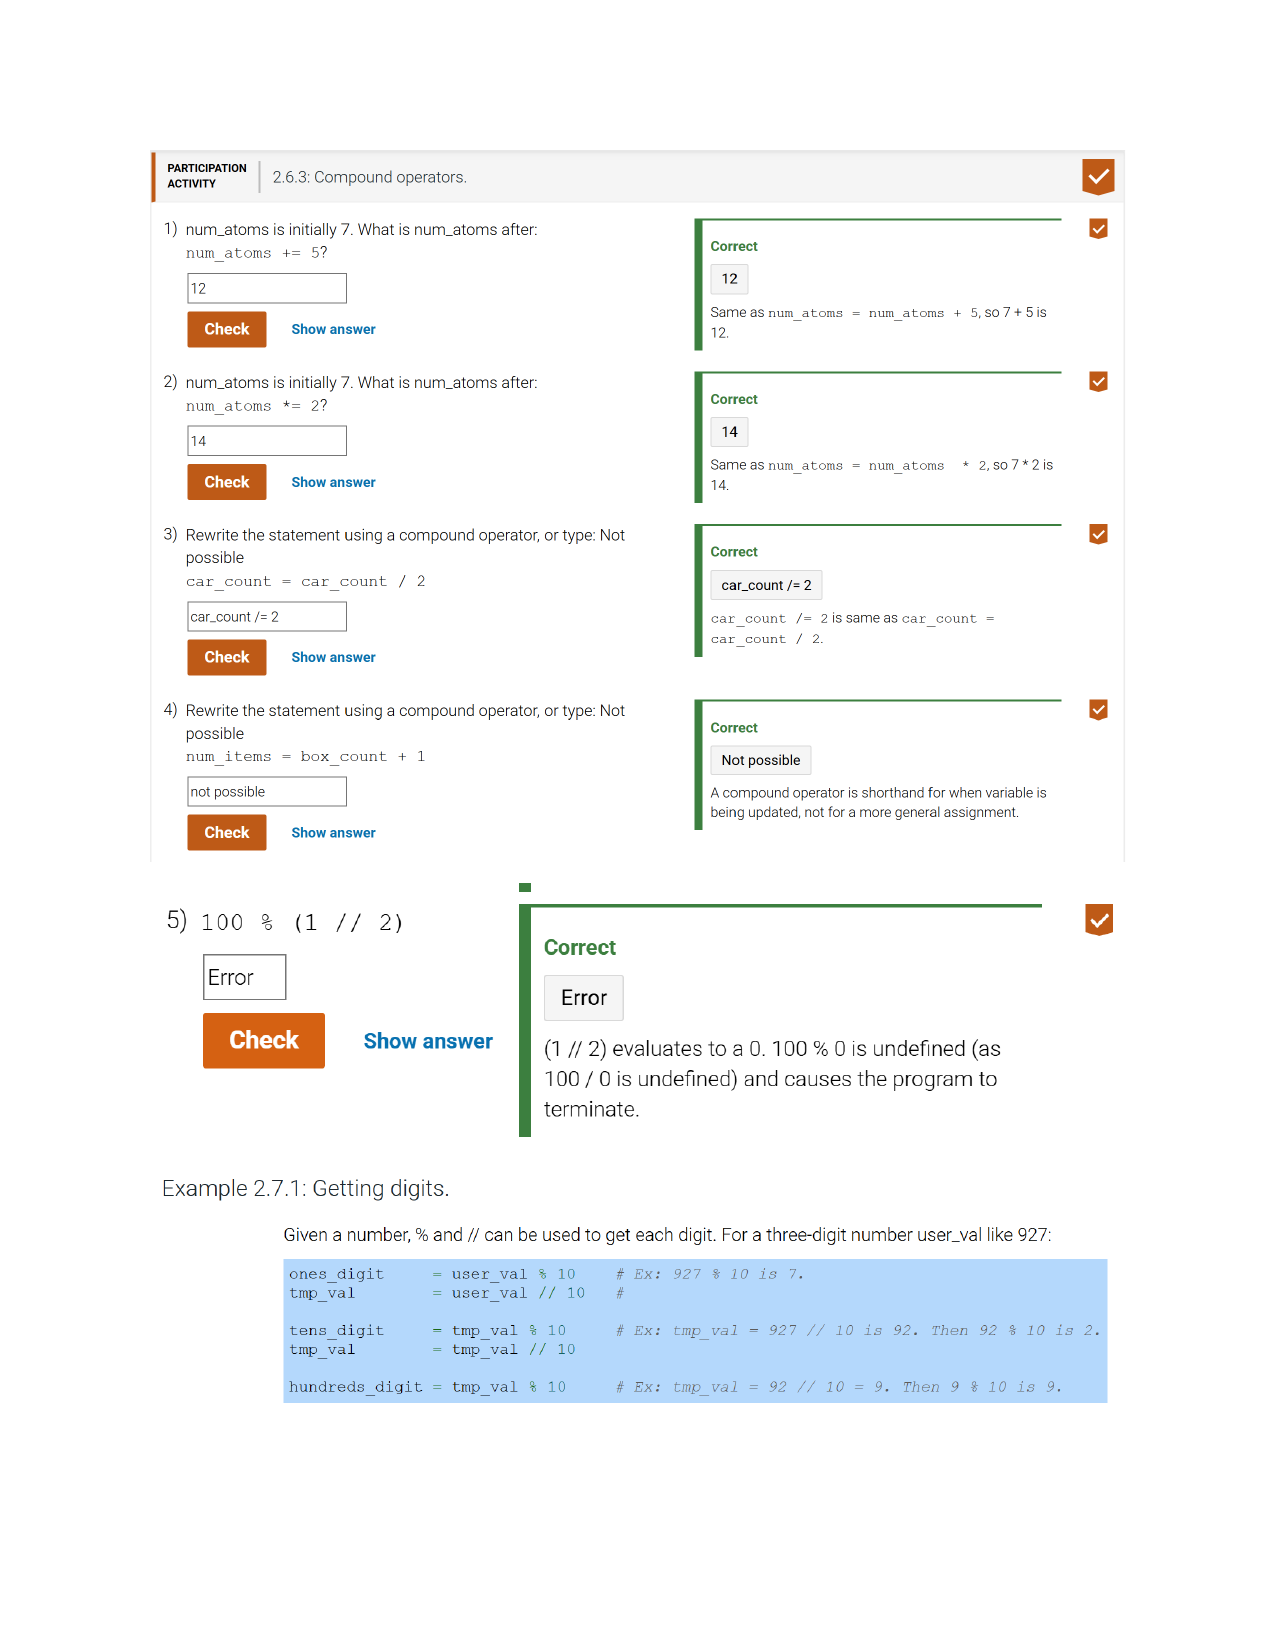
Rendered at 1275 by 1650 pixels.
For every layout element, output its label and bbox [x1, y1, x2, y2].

picture [150, 883, 1125, 1141]
picture [150, 150, 1125, 862]
picture [150, 1162, 1125, 1419]
